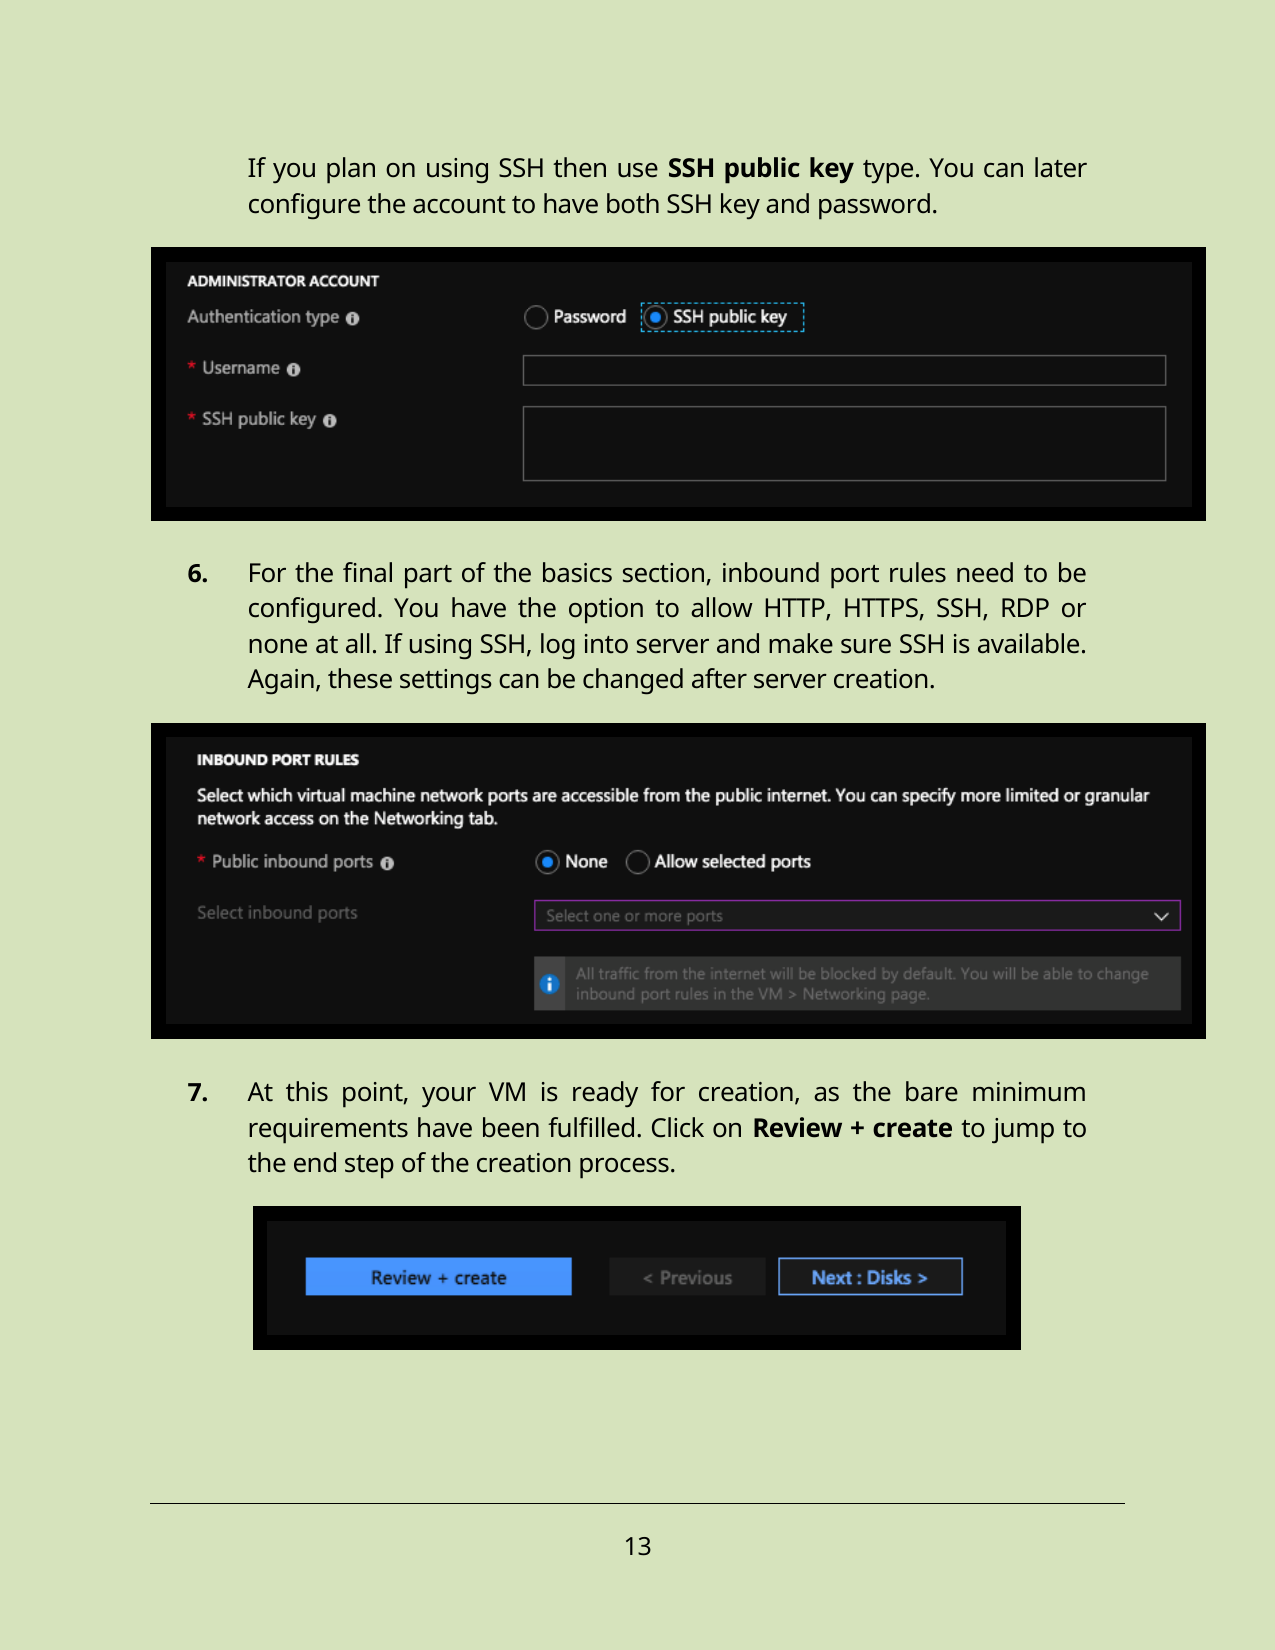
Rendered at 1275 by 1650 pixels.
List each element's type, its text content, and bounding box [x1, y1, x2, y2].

picture [166, 737, 1192, 1024]
list For the final part of the basics section, inbound port rules need to be configured. You have the option to allow HTTP, HTTPS, SSH, RDP or none at all. If using SSH, log into server and make sure SSH is available. Again, these settings can be changed after server creation. [187, 554, 1087, 697]
list At this point, your VM is ready for creation, as the bare minimum requirements have been fulfilled. Click on Review + create to jump to the end step of the creation process. [187, 1074, 1087, 1180]
list If you plan on using SSH then use SSH public key type. You can later configure the account to have both SSH key and password. [247, 150, 1087, 221]
picture [166, 262, 1192, 507]
picture [267, 1221, 1006, 1335]
